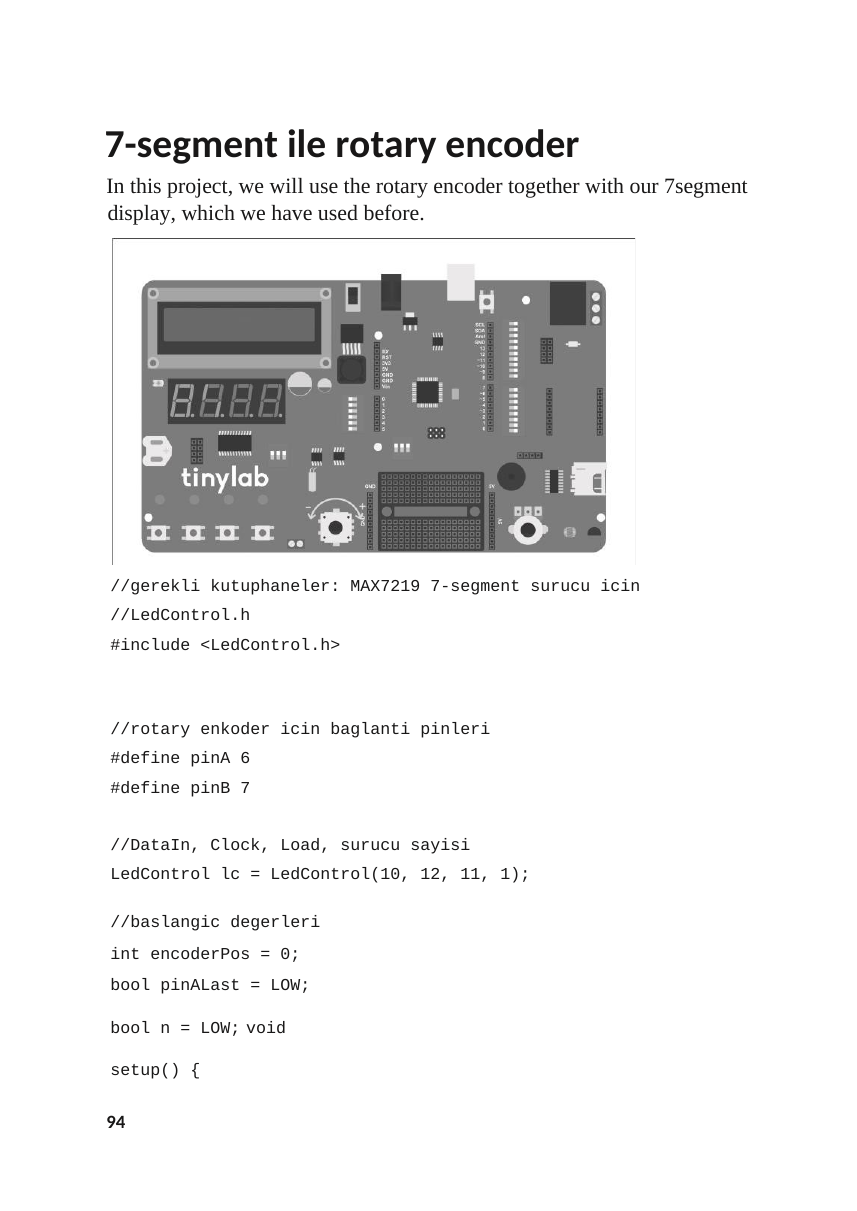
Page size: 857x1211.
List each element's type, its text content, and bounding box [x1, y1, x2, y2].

text #include <LedControl.h> [110, 636, 741, 655]
picture [112, 238, 636, 565]
text //gerekli kutuphaneler: MAX7219 7-segment surucu icin [110, 577, 741, 596]
text //rotary enkoder icin baglanti pinleri [110, 721, 741, 739]
text In this project, we will use the rotary encoder together with our 7segment display, which we have used before. [106, 173, 750, 225]
text LedControl lc = LedControl(10, 12, 11, 1); [110, 866, 741, 885]
text #define pinA 6 [110, 750, 741, 769]
text //baslangic degerleri int encoderPos = 0; bool pinALast = LOW; bool n = LOW; void setup() { [110, 914, 321, 1081]
text //LedControl.h [110, 607, 741, 626]
text #define pinB 7 [110, 779, 741, 798]
subtitle 7-segment ile rotary encoder [104, 119, 750, 168]
text //DataIn, Clock, Load, surucu sayisi [110, 836, 741, 855]
